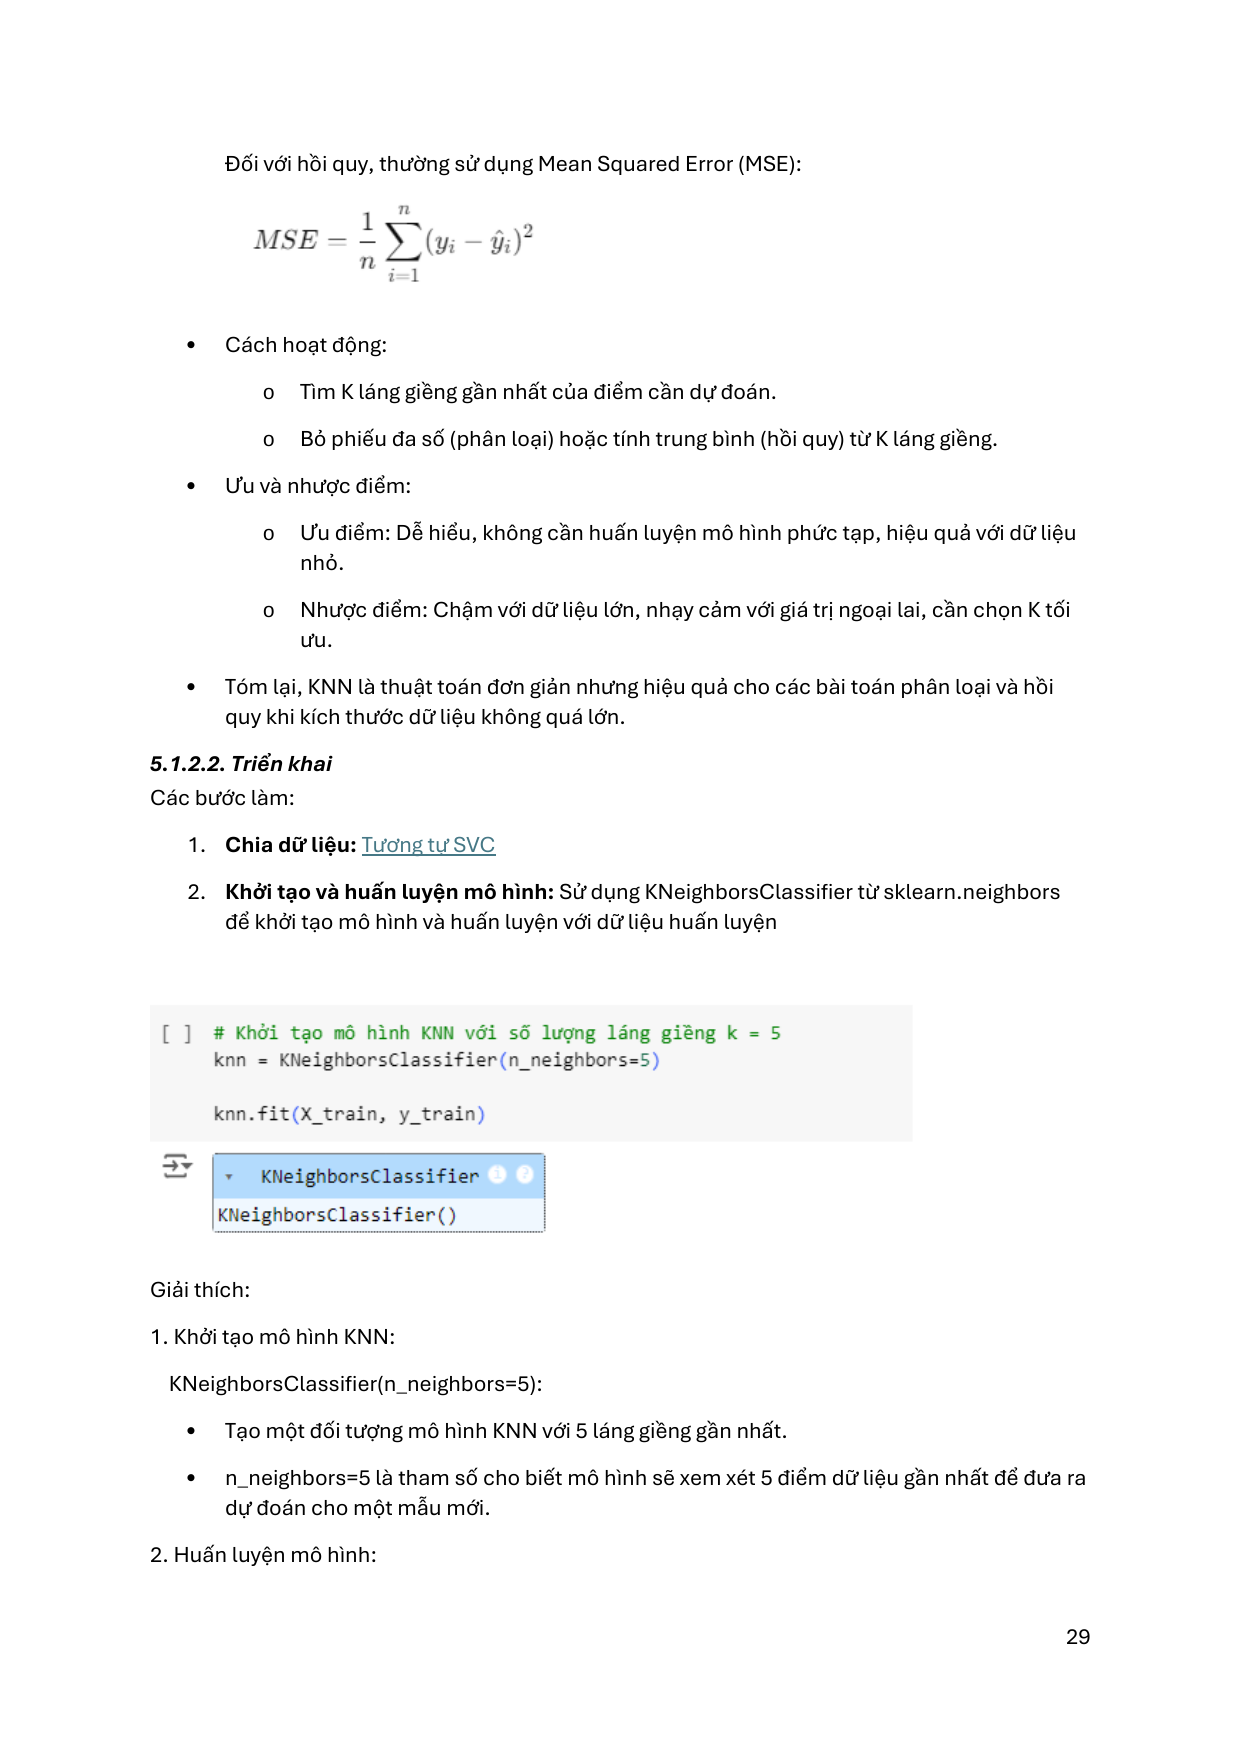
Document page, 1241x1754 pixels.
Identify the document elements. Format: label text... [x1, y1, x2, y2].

text Giải thích: [150, 1276, 1090, 1304]
list Ưu và nhược điểm: [187, 471, 1090, 499]
list Ưu điểm: Dễ hiểu, không cần huấn luyện mô hình phức tạp, hiệu quả với dữ liệu nhỏ. [262, 518, 1090, 577]
list Tóm lại, KNN là thuật toán đơn giản nhưng hiệu quả cho các bài toán phân loại và hồi quy khi kích thước dữ liệu không quá lớn. [187, 672, 1090, 731]
list Cách hoạt động: [187, 331, 1090, 359]
list Tạo một đối tượng mô hình KNN với 5 láng giềng gần nhất. [187, 1416, 1090, 1444]
list Nhược điểm: Chậm với dữ liệu lớn, nhạy cảm với giá trị ngoại lai, cần chọn K tối ưu. [262, 595, 1090, 654]
list Chia dữ liệu: Tương tự SVC [187, 831, 1090, 859]
picture [150, 1001, 913, 1257]
list Bỏ phiếu đa số (phân loại) hoặc tính trung bình (hồi quy) từ K láng giềng. [262, 424, 1090, 453]
subtitle 5.1.2.2. Triển khai [150, 749, 1090, 778]
text Các bước làm: [150, 784, 1090, 812]
list Tìm K láng giềng gần nhất của điểm cần dự đoán. [262, 378, 1090, 406]
text KNeighborsClassifier(n_neighbors=5): [150, 1369, 1090, 1398]
list Khởi tạo và huấn luyện mô hình: Sử dụng KNeighborsClassifier từ sklearn.neighbors để khởi tạo mô hình và huấn luyện với dữ liệu huấn luyện [187, 878, 1090, 936]
picture [225, 180, 570, 312]
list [187, 150, 1090, 312]
text 2. Huấn luyện mô hình: [150, 1540, 1090, 1568]
text 1. Khởi tạo mô hình KNN: [150, 1323, 1090, 1351]
list n_neighbors=5 là tham số cho biết mô hình sẽ xem xét 5 điểm dữ liệu gần nhất để đưa ra dự đoán cho một mẫu mới. [187, 1463, 1090, 1522]
